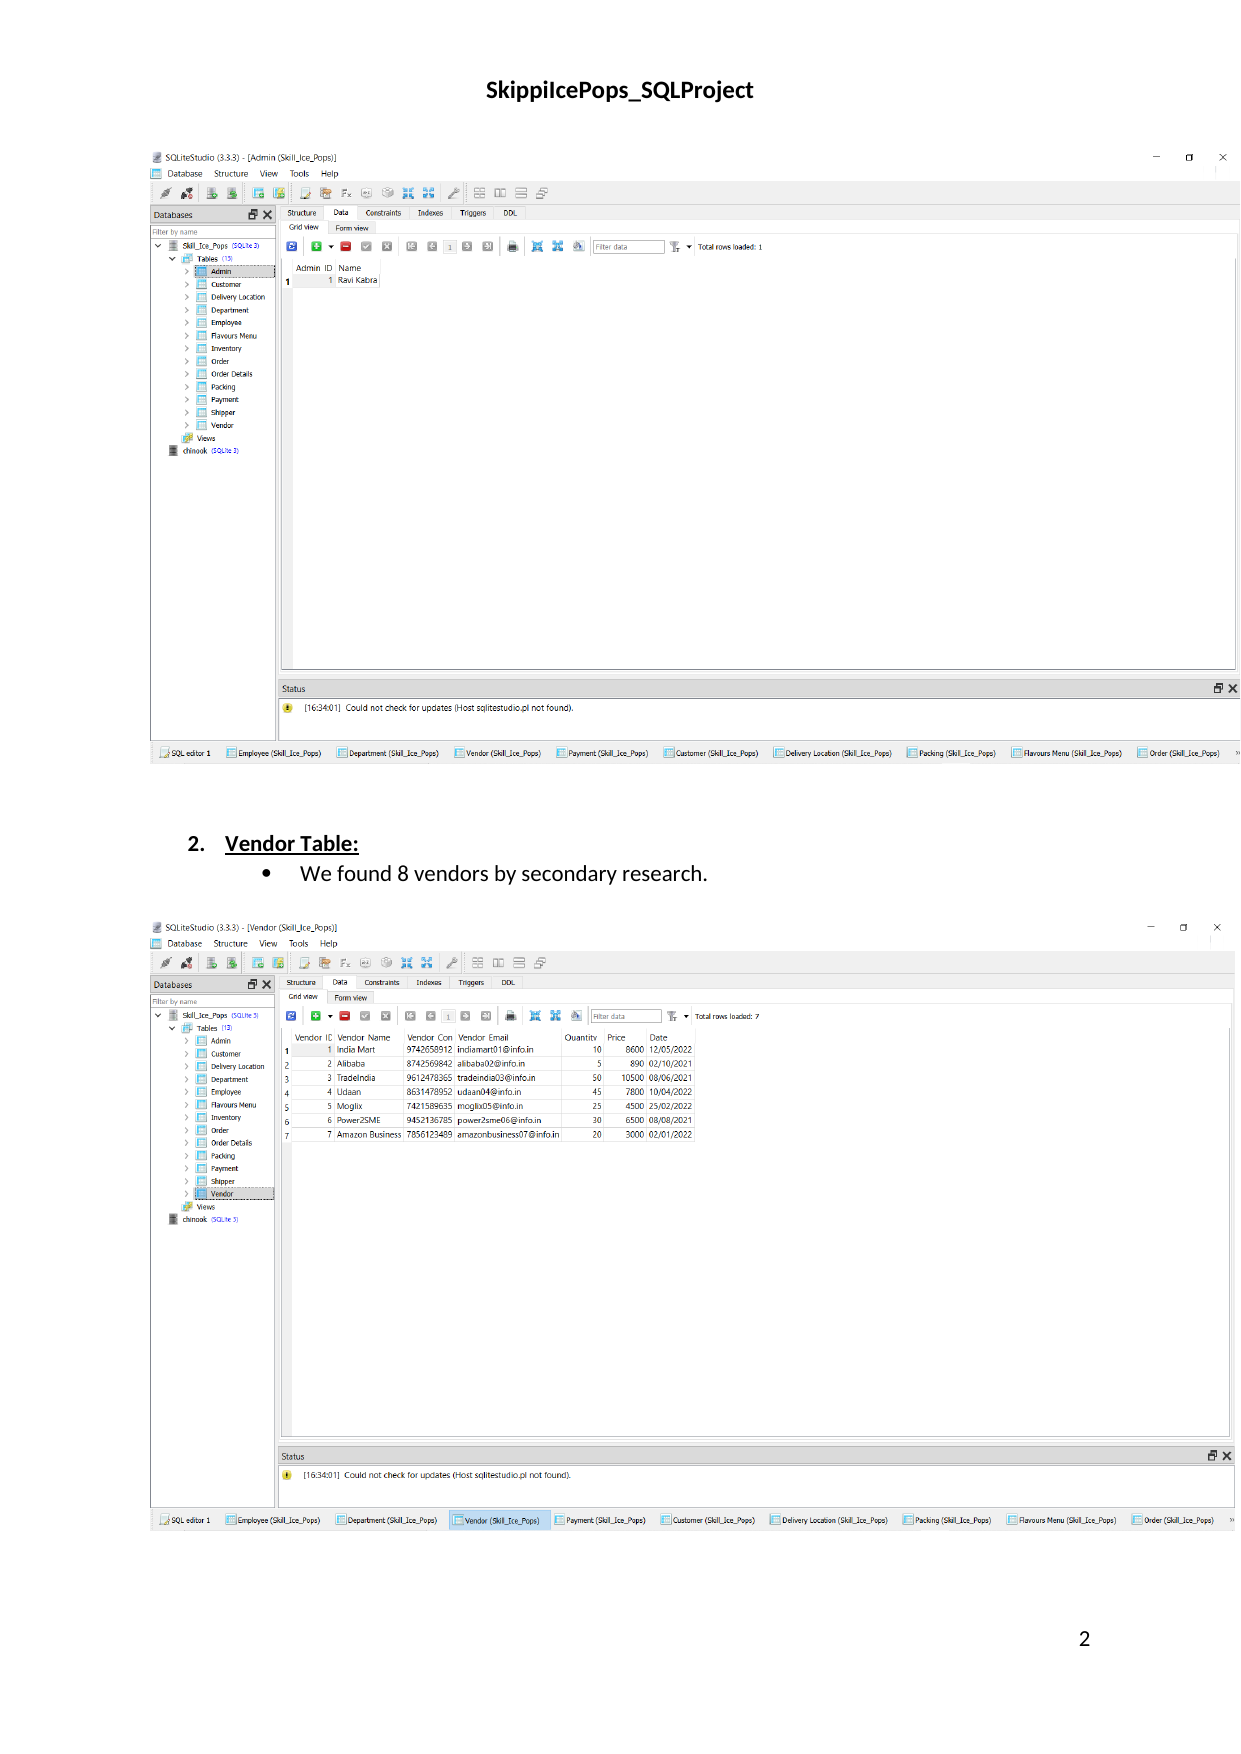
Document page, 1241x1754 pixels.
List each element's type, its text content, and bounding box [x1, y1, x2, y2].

list We found 8 vendors by secondary research. [262, 859, 1090, 888]
list Vendor Table: [187, 829, 1090, 857]
picture [150, 150, 1241, 764]
picture [150, 920, 1235, 1531]
